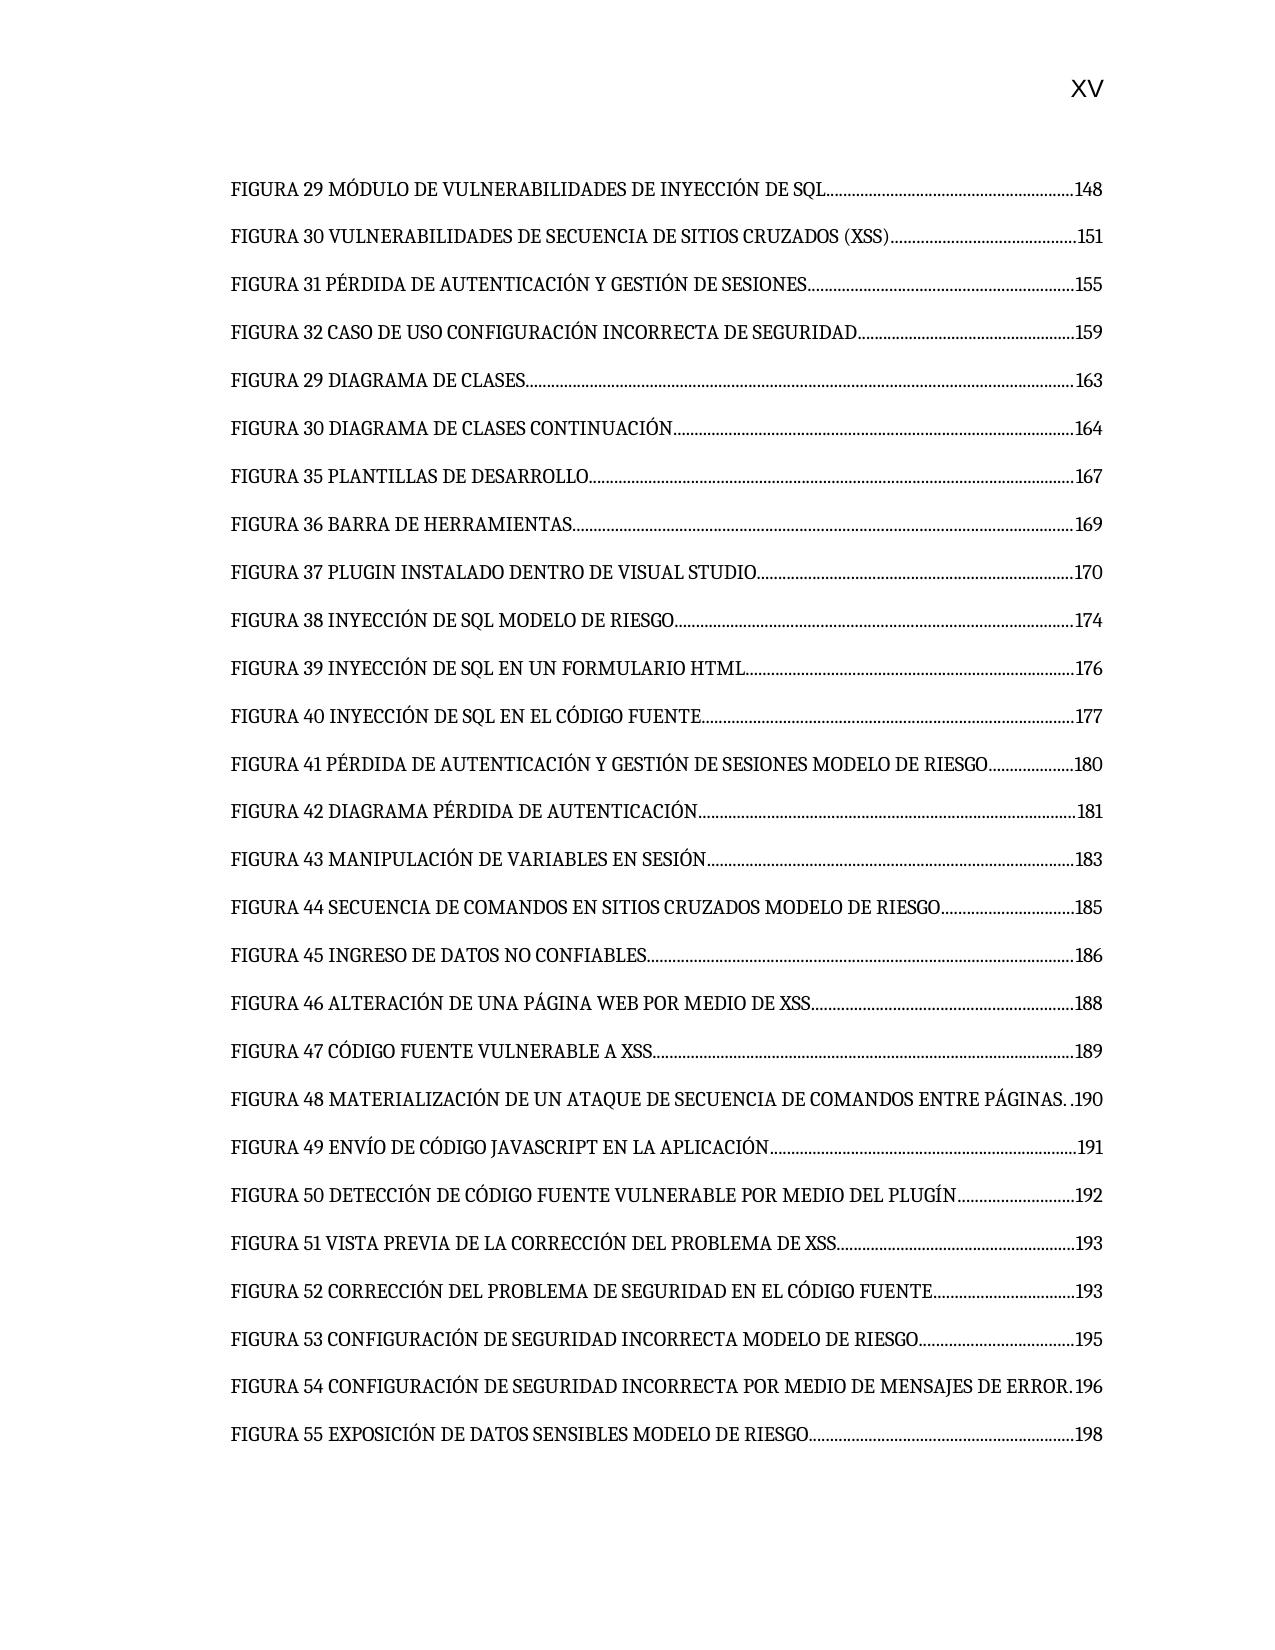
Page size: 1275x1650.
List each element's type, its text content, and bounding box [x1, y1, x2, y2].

text Figura 42 Diagrama Pérdida de autenticación 181 [230, 800, 1104, 824]
text Figura 40 Inyección de SQL en el código fuente 177 [230, 704, 1104, 728]
text Figura 52 Corrección del problema de seguridad en el código fuente 193 [230, 1279, 1104, 1303]
text Figura 54 Configuración de seguridad incorrecta por medio de mensajes de error 196 [230, 1375, 1104, 1399]
text Figura 37 Plugin instalado dentro de Visual Studio 170 [230, 561, 1104, 584]
text Figura 49 Envío de código JavaScript en la aplicación 191 [230, 1136, 1104, 1159]
text Figura 46 Alteración de una página Web por medio de XSS 188 [230, 992, 1104, 1016]
text Figura 30 Diagrama de Clases continuación 164 [230, 417, 1104, 441]
text Figura 36 Barra de Herramientas 169 [230, 513, 1104, 537]
text Figura 51 Vista Previa de la corrección del problema de XSS 193 [230, 1231, 1104, 1255]
text Figura 53 Configuración de Seguridad Incorrecta Modelo de Riesgo 195 [230, 1327, 1104, 1351]
text Figura 45 Ingreso de datos no confiables 186 [230, 944, 1104, 968]
text Figura 47 Código fuente vulnerable a XSS 189 [230, 1040, 1104, 1064]
text Figura 44 Secuencia de comandos en Sitios Cruzados Modelo de Riesgo 185 [230, 896, 1104, 920]
text Figura 35 Plantillas de desarrollo 167 [230, 465, 1104, 489]
text Figura 32 Caso de Uso Configuración Incorrecta de Seguridad 159 [230, 321, 1104, 345]
text Figura 30 Vulnerabilidades de Secuencia de Sitios Cruzados (XSS) 151 [230, 225, 1104, 249]
text Figura 29 Diagrama de clases 163 [230, 369, 1104, 393]
text Figura 29 Módulo de vulnerabilidades de Inyección de SQL 148 [230, 177, 1104, 201]
text Figura 39 Inyección de SQL en un formulario HTML 176 [230, 656, 1104, 680]
text Figura 38 Inyección de SQL Modelo de Riesgo 174 [230, 608, 1104, 632]
text Figura 41 Pérdida de Autenticación y Gestión de Sesiones Modelo de Riesgo 180 [230, 752, 1104, 776]
text Figura 55 Exposición de datos sensibles Modelo de Riesgo 198 [230, 1423, 1104, 1447]
text Figura 43 Manipulación de variables en sesión 183 [230, 848, 1104, 872]
text Figura 31 Pérdida de autenticación y gestión de sesiones 155 [230, 273, 1104, 297]
text Figura 50 Detección de código fuente vulnerable por medio del Plugín 192 [230, 1183, 1104, 1207]
text Figura 48 Materialización de un ataque de Secuencia de Comandos entre Páginas 190 [230, 1088, 1104, 1112]
